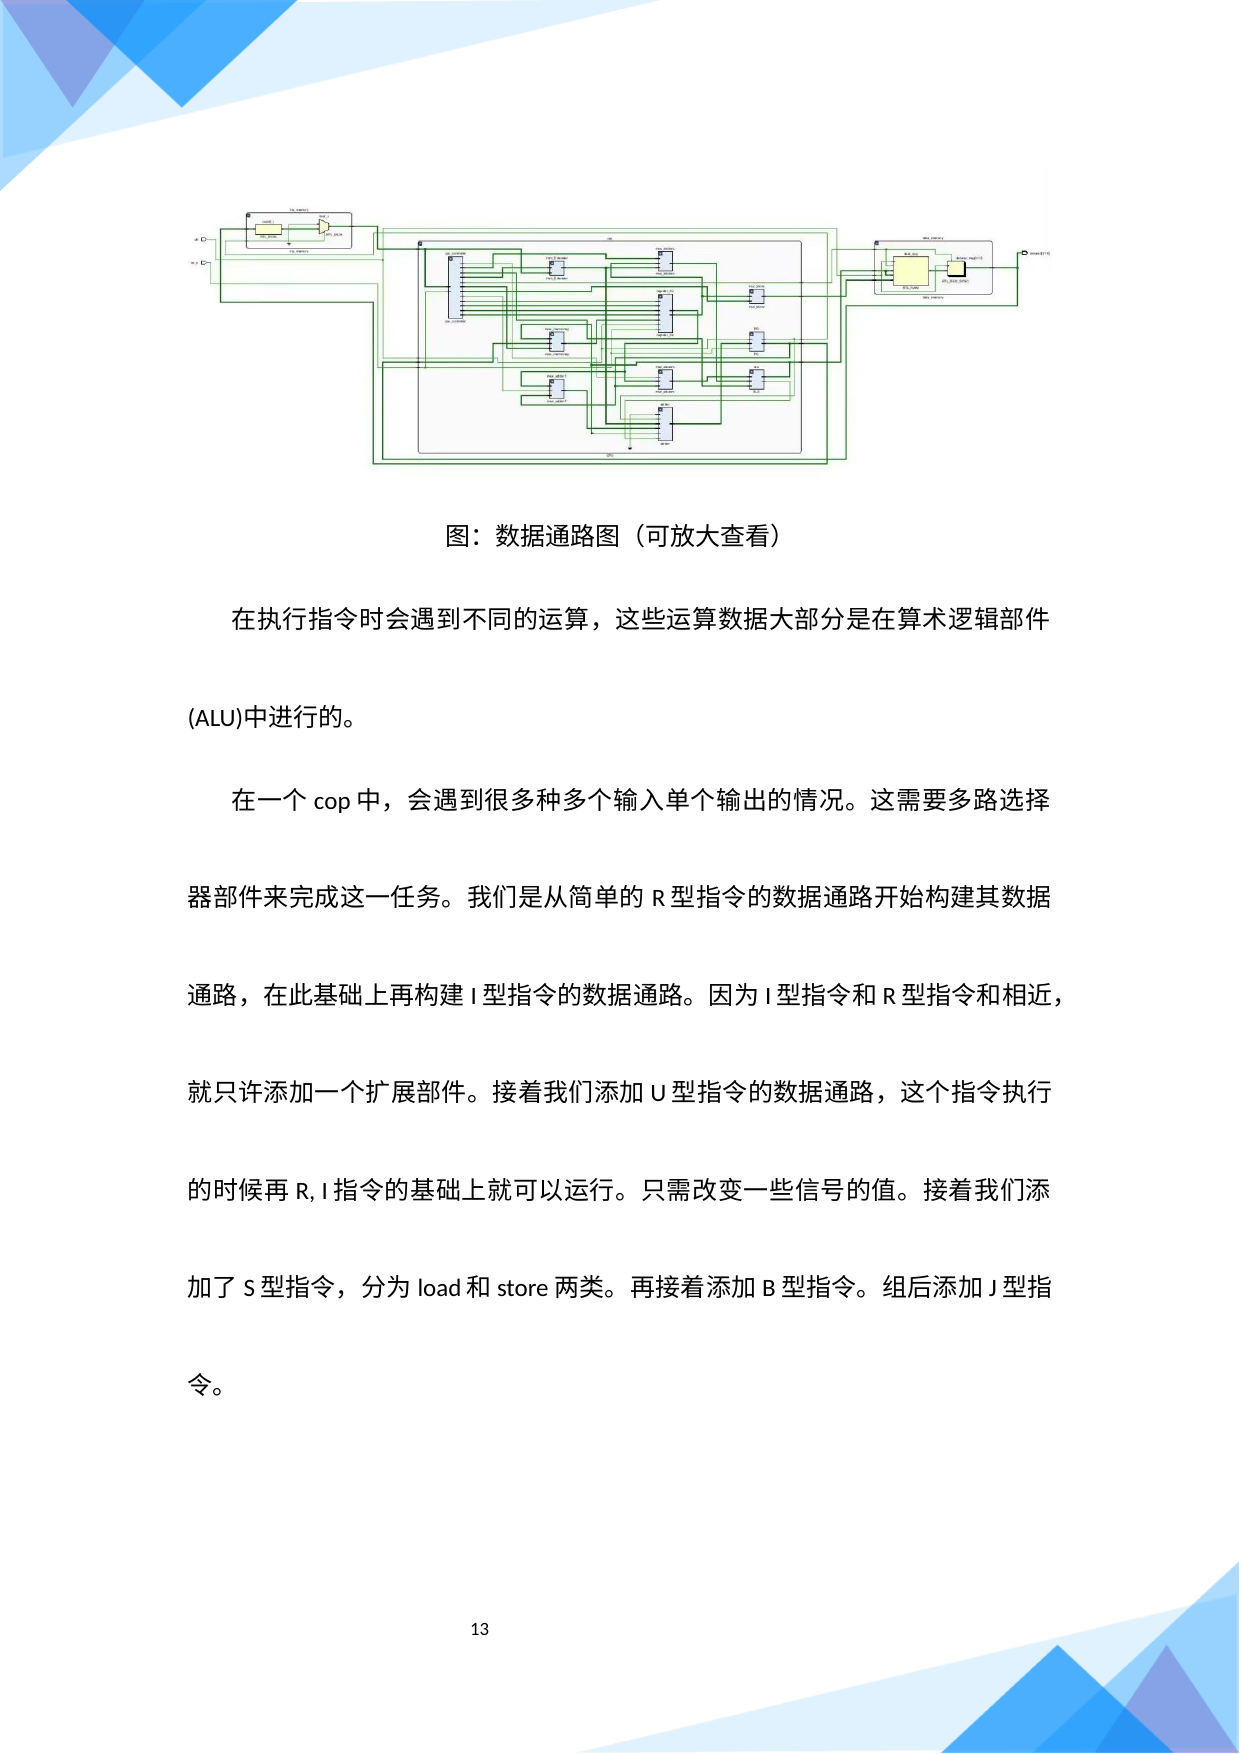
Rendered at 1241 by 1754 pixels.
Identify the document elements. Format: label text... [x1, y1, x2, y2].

text 在一个cop中，会遇到很多种多个输入单个输出的情况。这需要多路选择器部件来完成这一任务。我们是从简单的R型指令的数据通路开始构建其数据通路，在此基础上再构建I型指令的数据通路。因为I型指令和R型指令和相近，就只许添加一个扩展部件。接着我们添加U型指令的数据通路，这个指令执行的时候再R, I指令的基础上就可以运行。只需改变一些信号的值。接着我们添加了S型指令，分为load和store两类。再接着添加B型指令。组后添加J型指令。 [187, 766, 1053, 1416]
picture [576, 1562, 1238, 1752]
text 图：数据通路图（可放大查看） [187, 502, 1053, 567]
text 在执行指令时会遇到不同的运算，这些运算数据大部分是在算术逻辑部件(ALU)中进行的。 [187, 585, 1053, 748]
picture [0, 0, 1053, 484]
